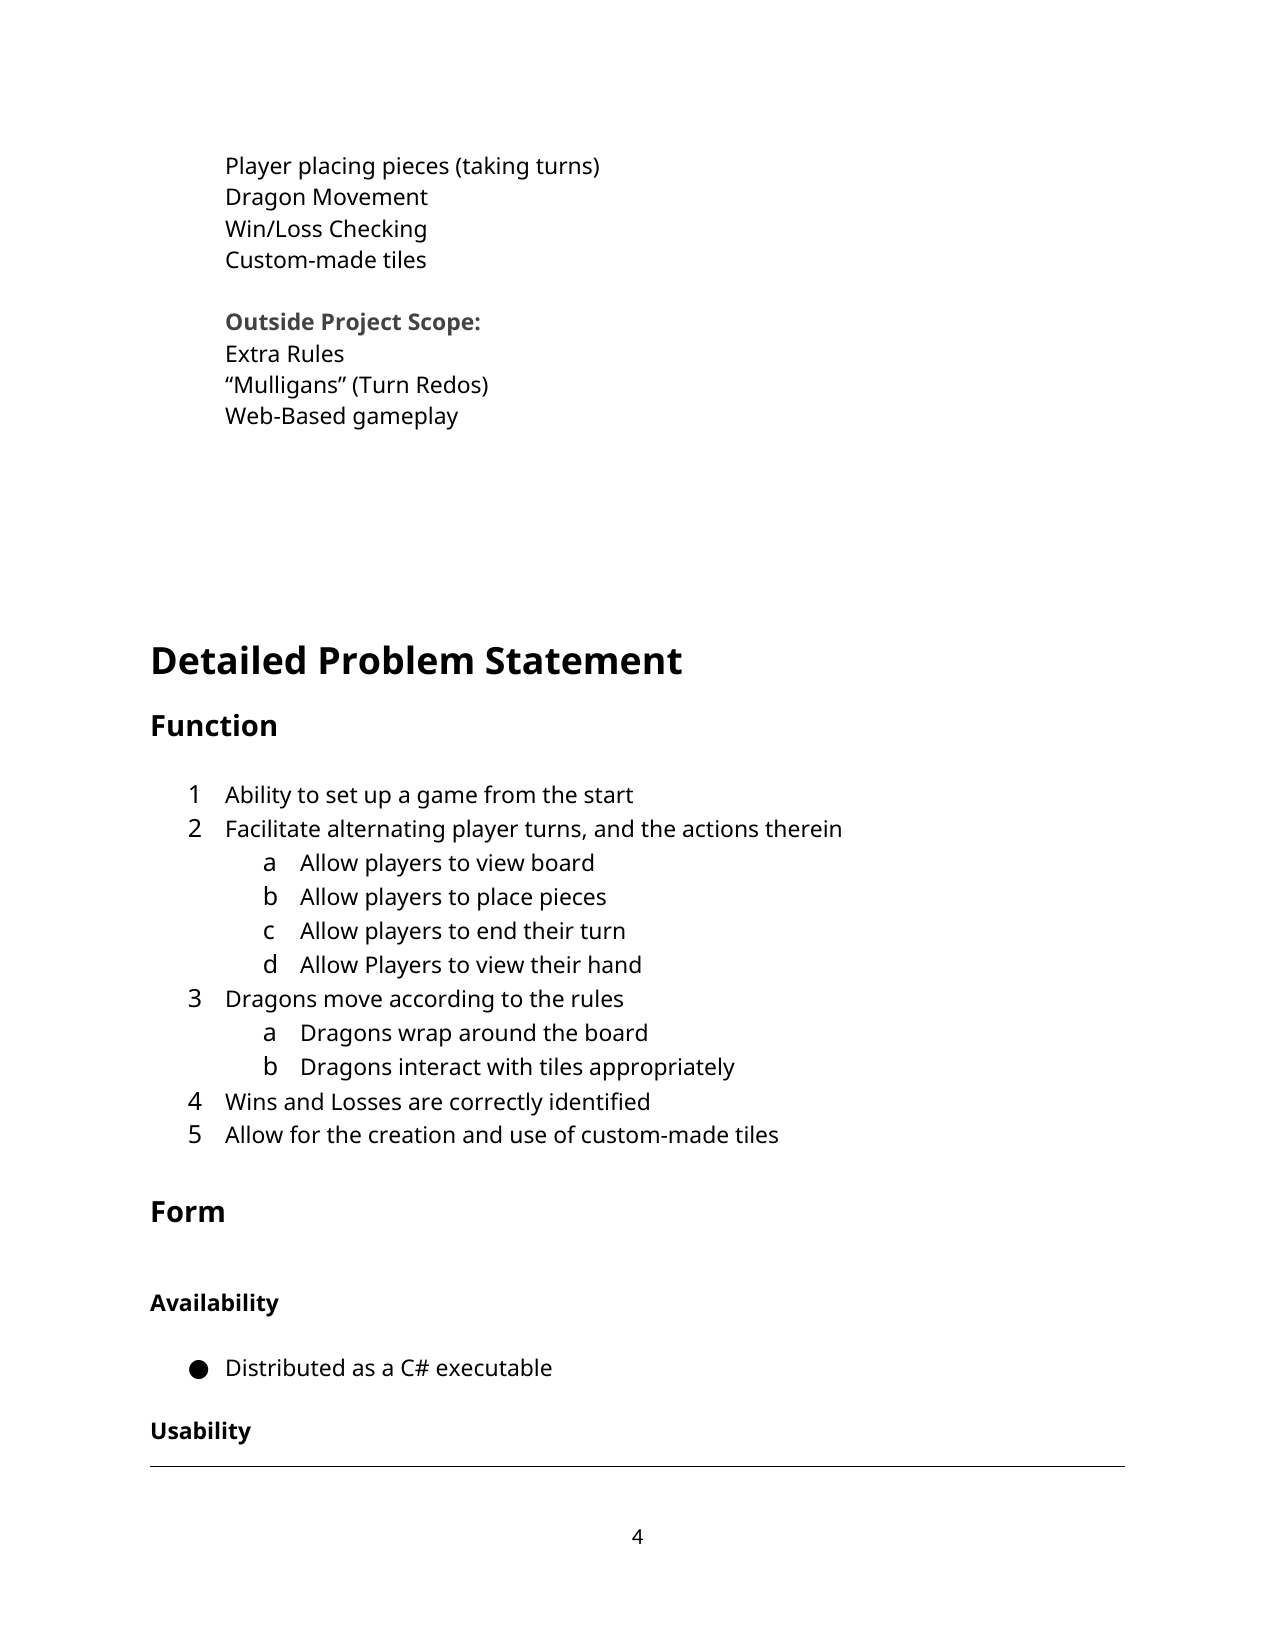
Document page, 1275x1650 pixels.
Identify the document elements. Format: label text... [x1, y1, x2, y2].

text Player placing pieces (taking turns) [150, 150, 1125, 181]
list Allow players to place pieces [263, 879, 1125, 913]
subtitle Function [150, 706, 1125, 745]
text “Mulligans” (Turn Redos) [150, 369, 1125, 400]
list Distributed as a C# executable [188, 1350, 1125, 1384]
list Allow players to end their turn [263, 913, 1125, 947]
subtitle Detailed Problem Statement [150, 634, 1125, 686]
text Win/Loss Checking [150, 212, 1125, 244]
list Dragons interact with tiles appropriately [263, 1049, 1125, 1083]
subtitle Outside Project Scope: [150, 306, 1125, 337]
list Wins and Losses are correctly identified [188, 1083, 1125, 1117]
list Dragons wrap around the board [263, 1015, 1125, 1049]
list Facilitate alternating player turns, and the actions therein [188, 811, 1125, 845]
text Web-Based gameplay [150, 400, 1125, 431]
list Allow players to view board [263, 845, 1125, 879]
list Dragons move according to the rules [188, 981, 1125, 1015]
text Custom-made tiles [150, 244, 1125, 275]
list Allow for the creation and use of custom-made tiles [188, 1117, 1125, 1151]
list Ability to set up a game from the start [188, 777, 1125, 811]
text Dragon Movement [150, 181, 1125, 212]
text Extra Rules [150, 337, 1125, 369]
subtitle Usability [150, 1415, 1125, 1446]
list Allow Players to view their hand [263, 947, 1125, 981]
subtitle Form [150, 1191, 1125, 1231]
subtitle Availability [150, 1287, 1125, 1319]
